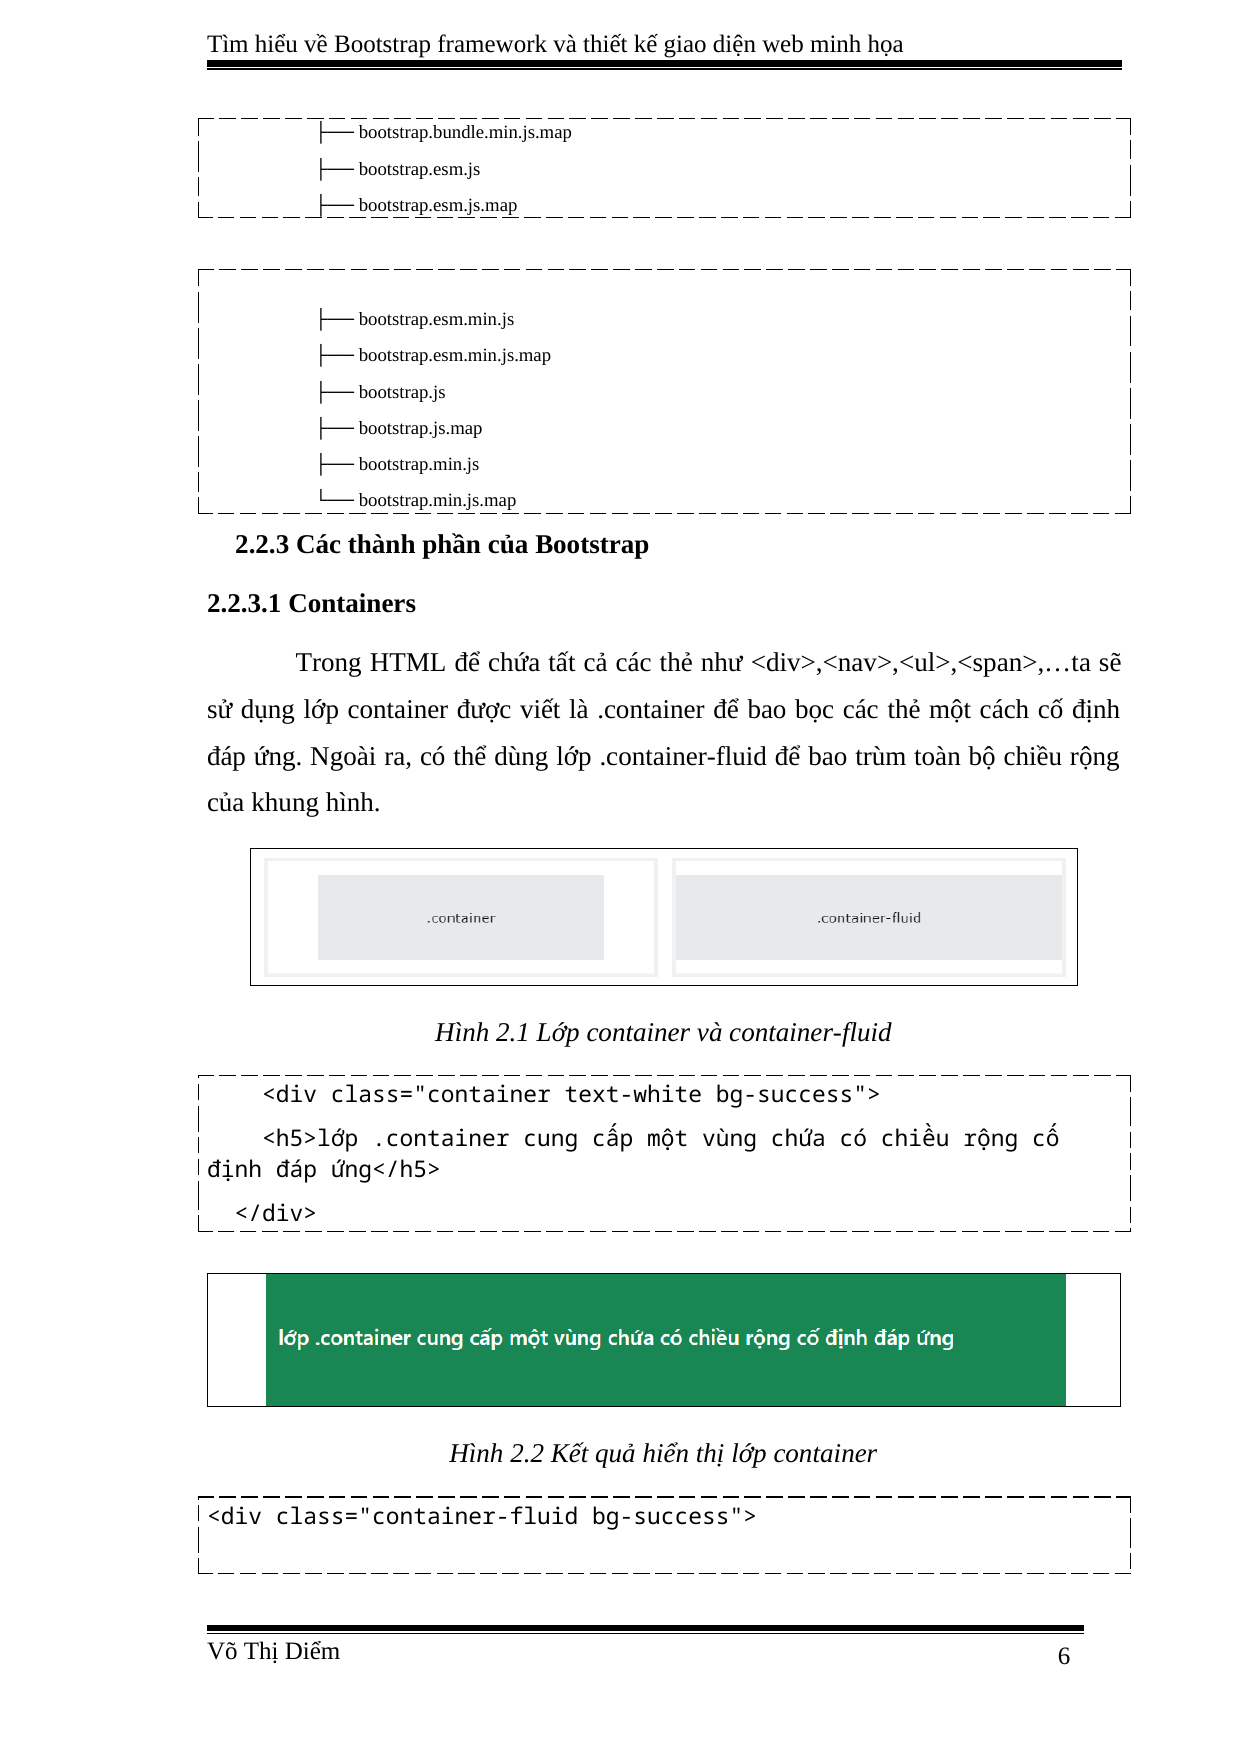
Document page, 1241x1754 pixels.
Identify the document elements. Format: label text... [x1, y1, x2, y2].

text ├── bootstrap.min.js [197, 450, 1131, 474]
subtitle Containers [207, 587, 1122, 618]
text ├── bootstrap.esm.js.map [197, 190, 1131, 218]
picture [208, 1274, 1120, 1406]
text ├── bootstrap.js [197, 377, 1131, 402]
text <h5>lớp .container cung cấp một vùng chứa có chiều rộng cố định đáp ứng</h5> [197, 1119, 1131, 1185]
text ├── bootstrap.esm.min.js [197, 305, 1131, 330]
text <div class="container text-white bg-success"> [197, 1075, 1131, 1110]
picture [251, 849, 1077, 985]
subtitle Các thành phần của Bootstrap [235, 528, 1122, 559]
text ├── bootstrap.esm.min.js.map [197, 341, 1131, 366]
text └── bootstrap.min.js.map [197, 486, 1131, 514]
text Hình 2.2 Kết quả hiển thị lớp container [207, 1437, 1122, 1468]
text ├── bootstrap.esm.js [197, 154, 1131, 179]
text Hình 2.1 Lớp container và container-fluid [207, 1016, 1122, 1047]
text <div class="container-fluid bg-success"> [197, 1496, 1131, 1531]
text </div> [197, 1194, 1131, 1232]
text ├── bootstrap.js.map [197, 413, 1131, 438]
text ├── bootstrap.bundle.min.js.map [197, 118, 1131, 143]
text Trong HTML để chứa tất cả các thẻ như <div>,<nav>,<ul>,<span>,…ta sẽ sử dụng lớp container được viết là .container để bao bọc các thẻ một cách cố định đáp ứng. Ngoài ra, có thể dùng lớp .container-fluid để bao trùm toàn bộ chiều rộng của khung hình. [207, 647, 1122, 818]
